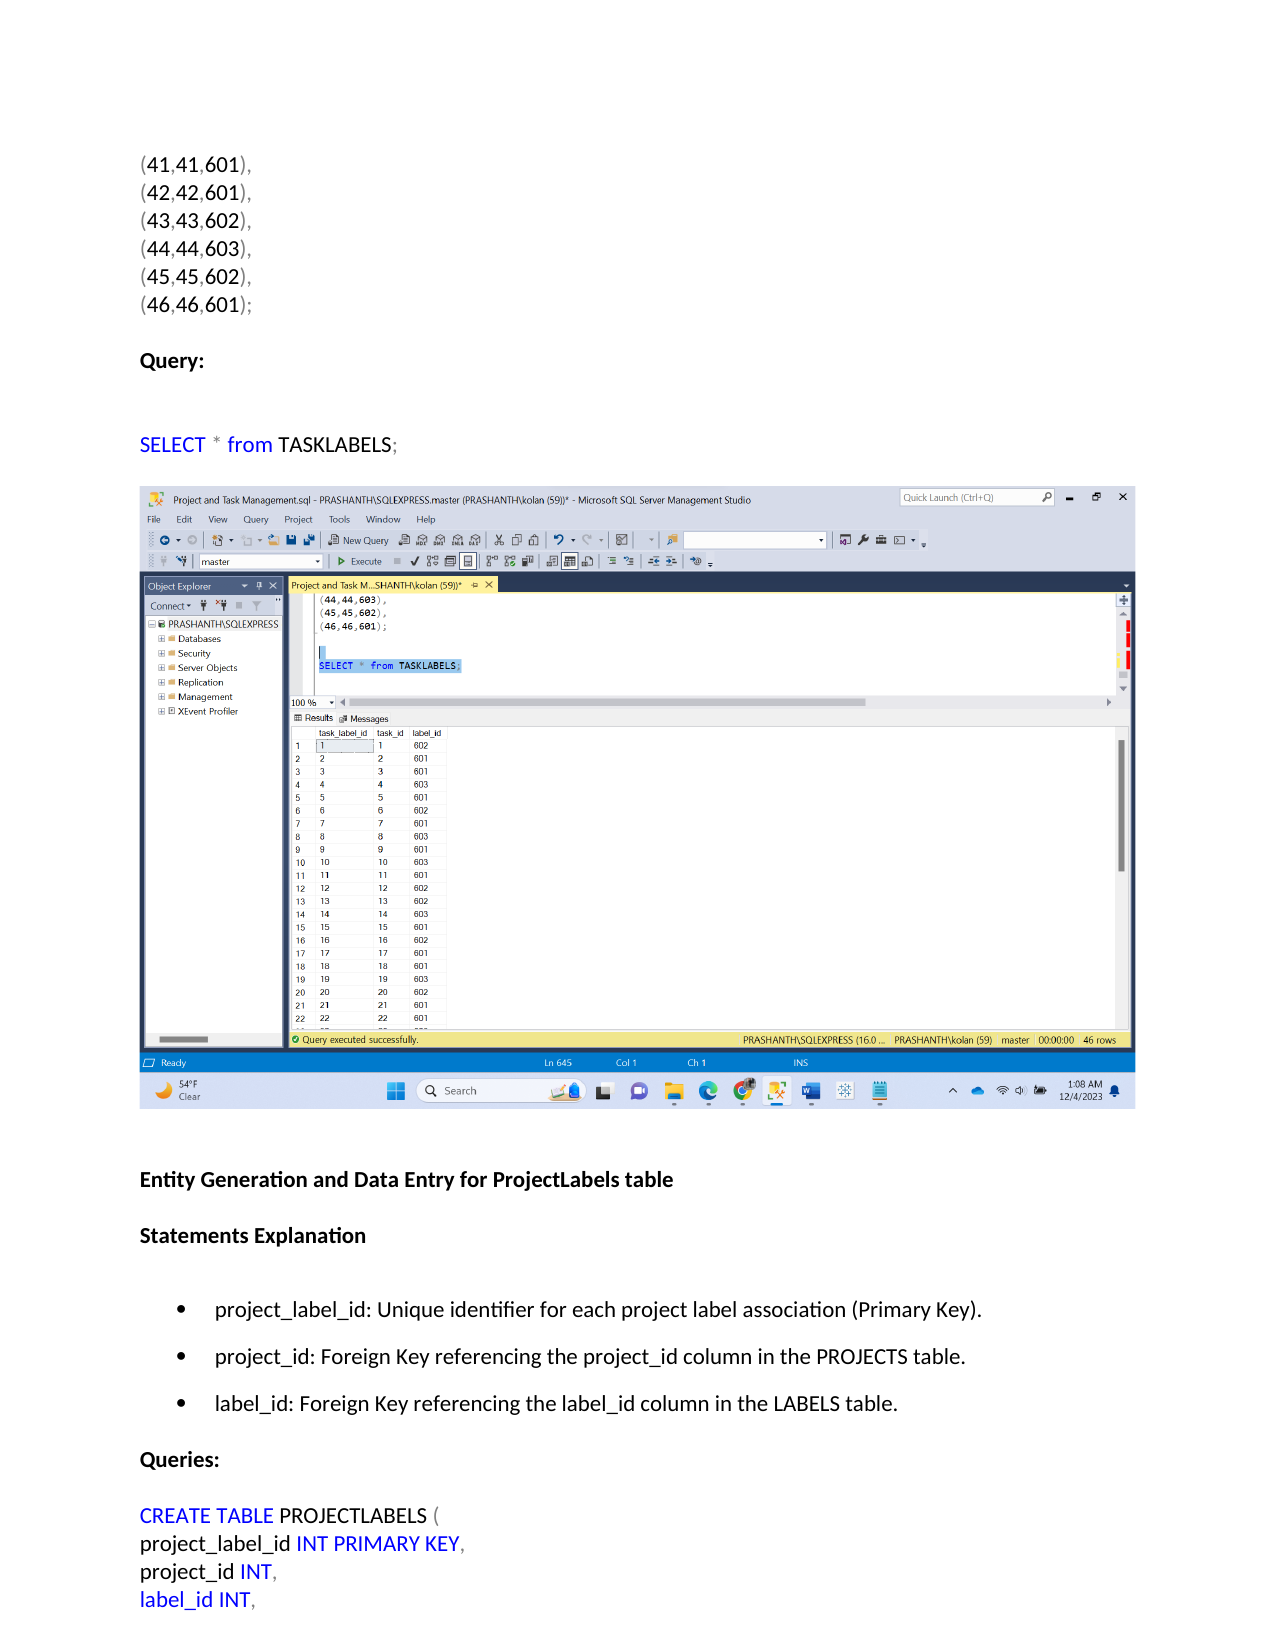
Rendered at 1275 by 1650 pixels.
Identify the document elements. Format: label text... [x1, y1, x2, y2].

list project_id: Foreign Key referencing the project_id column in the PROJECTS table. [177, 1342, 1135, 1371]
text Statements Explanation [139, 1221, 1135, 1249]
text CREATE TABLE PROJECTLABELS ( [139, 1501, 1135, 1529]
list label_id: Foreign Key referencing the label_id column in the LABELS table. [177, 1389, 1135, 1417]
text (44,44,603), [139, 234, 1135, 262]
text project_id INT, [139, 1557, 1135, 1586]
text label_id INT, [139, 1586, 1135, 1613]
text (46,46,601); [139, 290, 1135, 318]
text (42,42,601), [139, 178, 1135, 206]
picture [139, 486, 1136, 1109]
text SELECT * from TASKLABELS; [139, 430, 1135, 458]
text Query: [139, 346, 1135, 374]
text project_label_id INT PRIMARY KEY, [139, 1529, 1135, 1557]
text (45,45,602), [139, 262, 1135, 290]
list project_label_id: Unique identifier for each project label association (Primary Key). [177, 1296, 1135, 1324]
text Queries: [139, 1445, 1135, 1473]
text (43,43,602), [139, 206, 1135, 234]
text Entity Generation and Data Entry for ProjectLabels table [139, 1165, 1135, 1193]
text (41,41,601), [139, 150, 1135, 178]
